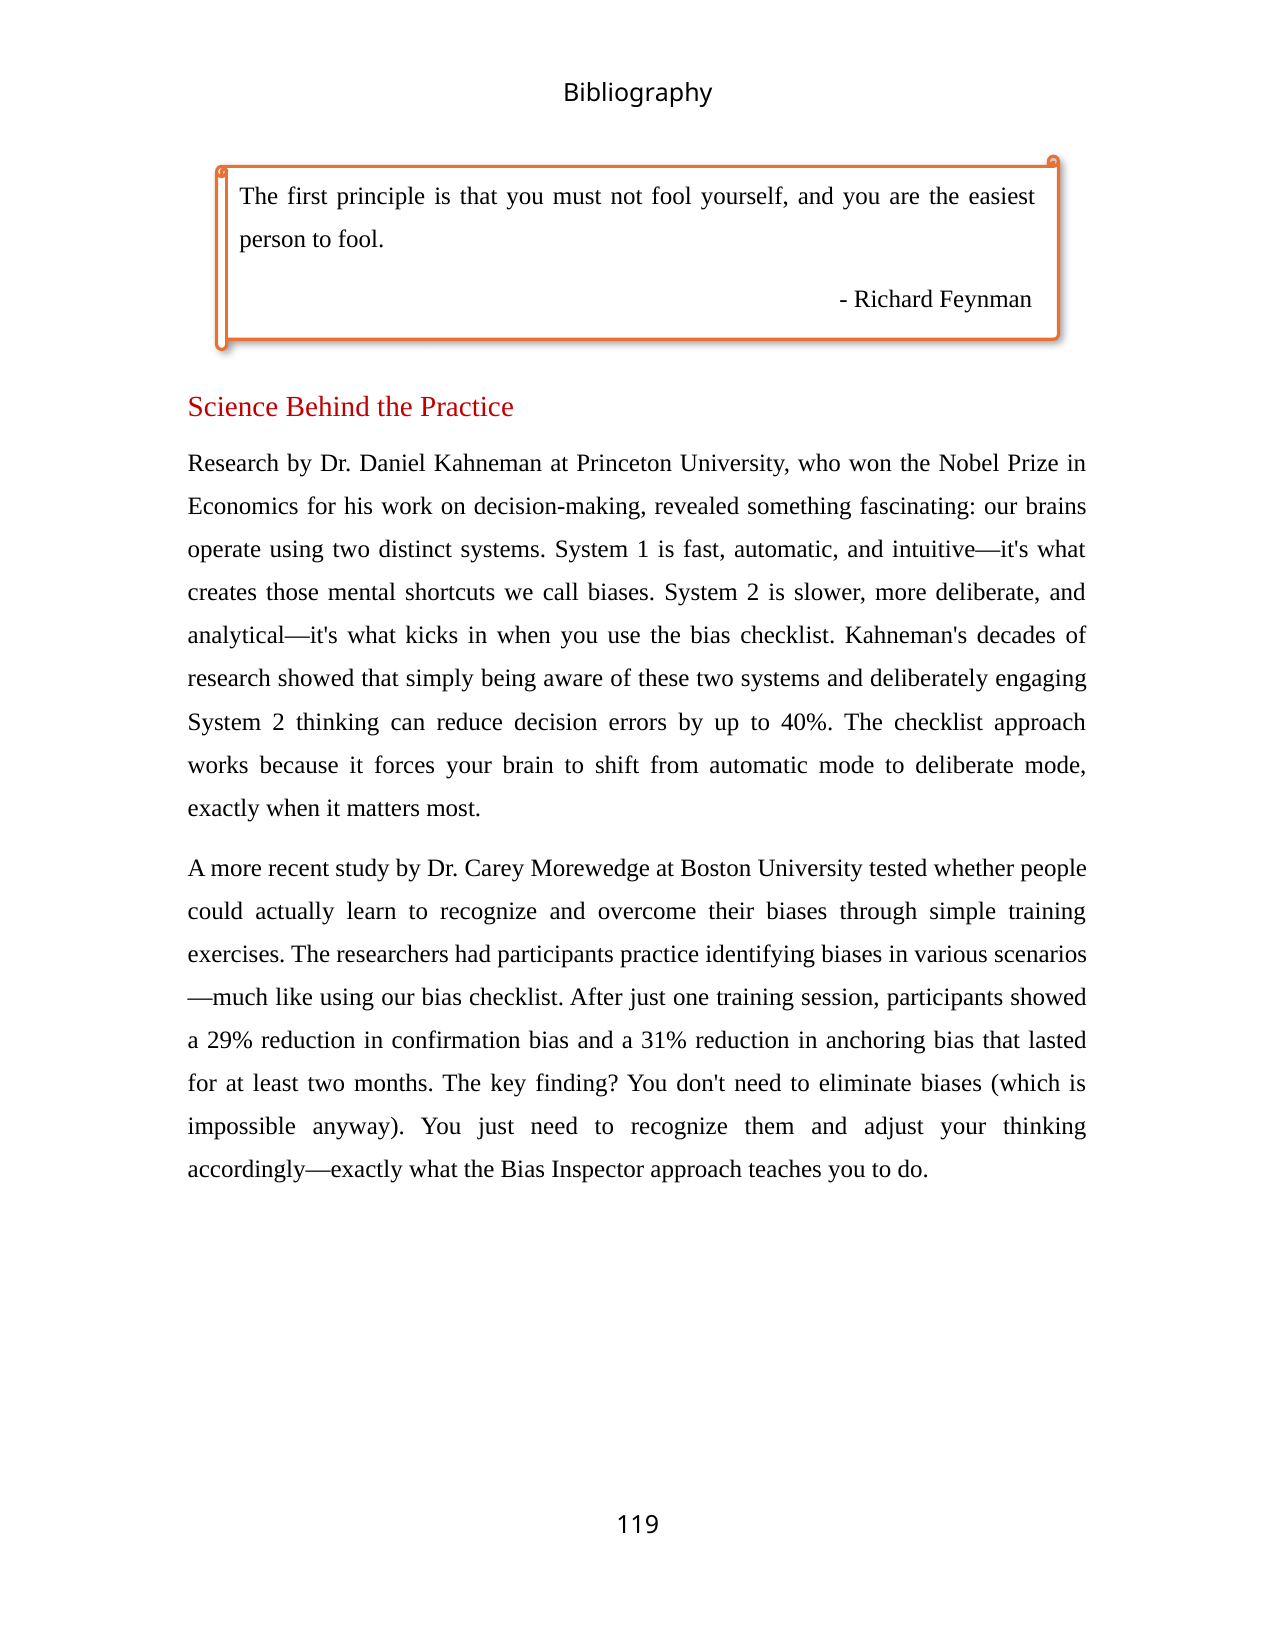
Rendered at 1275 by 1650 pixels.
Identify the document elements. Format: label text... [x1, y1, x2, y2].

text A more recent study by Dr. Carey Morewedge at Boston University tested whether people could actually learn to recognize and overcome their biases through simple training exercises. The researchers had participants practice identifying biases in various scenarios—much like using our bias checklist. After just one training session, participants showed a 29% reduction in confirmation bias and a 31% reduction in anchoring bias that lasted for at least two months. The key finding? You don't need to eliminate biases (which is impossible anyway). You just need to recognize them and adjust your thinking accordingly—exactly what the Bias Inspector approach teaches you to do. [187, 853, 1087, 1183]
text Research by Dr. Daniel Kahneman at Princeton University, who won the Nobel Prize in Economics for his work on decision-making, revealed something fascinating: our brains operate using two distinct systems. System 1 is fast, automatic, and intuitive—it's what creates those mental shortcuts we call biases. System 2 is slower, more deliberate, and analytical—it's what kicks in when you use the bias checklist. Kahneman's decades of research showed that simply being aware of these two systems and deliberately engaging System 2 thinking can reduce decision errors by up to 40%. The checklist approach works because it forces your brain to shift from automatic mode to deliberate mode, exactly when it matters most. [187, 448, 1087, 822]
subtitle Science Behind the Practice [187, 389, 1087, 423]
